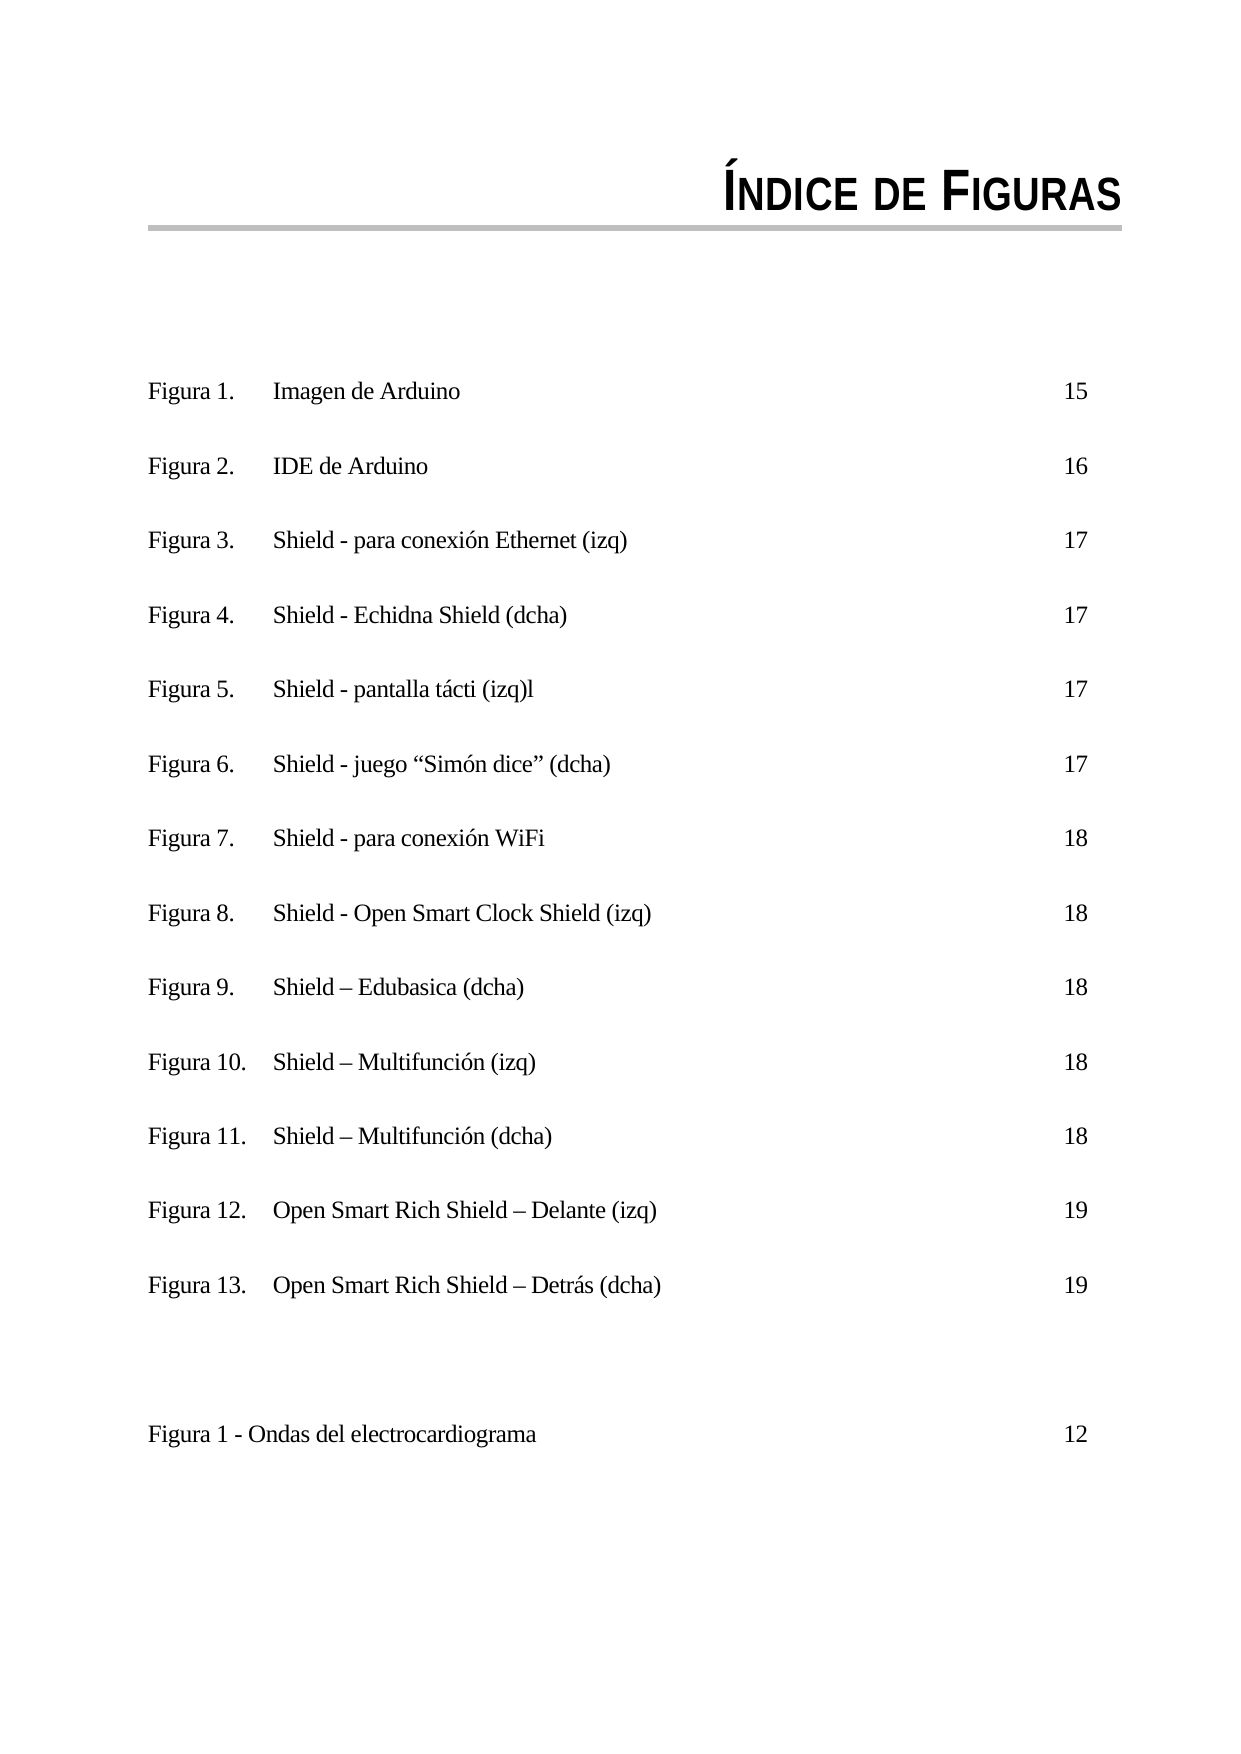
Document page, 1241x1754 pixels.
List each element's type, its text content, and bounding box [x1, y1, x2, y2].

text Figura 11. Shield – Multifunción (dcha) 18 [148, 1121, 1122, 1150]
text Figura 7. Shield - para conexión WiFi 18 [148, 823, 1122, 852]
text Figura 8. Shield - Open Smart Clock Shield (izq) 18 [148, 898, 1122, 926]
text Figura 9. Shield – Edubasica (dcha) 18 [148, 972, 1122, 1001]
text Figura 10. Shield – Multifunción (izq) 18 [148, 1047, 1122, 1075]
text Figura 12. Open Smart Rich Shield – Delante (izq) 19 [148, 1196, 1122, 1224]
subtitle Índice de Figuras [148, 156, 1122, 225]
text Figura 2. IDE de Arduino 16 [148, 451, 1122, 479]
text Figura 13. Open Smart Rich Shield – Detrás (dcha) 19 [148, 1270, 1122, 1299]
text Figura 4. Shield - Echidna Shield (dcha) 17 [148, 600, 1122, 628]
text Figura 1. Imagen de Arduino 15 [148, 376, 1122, 405]
text Figura 6. Shield - juego “Simón dice” (dcha) 17 [148, 749, 1122, 777]
text Figura 1 - Ondas del electrocardiograma 12 [148, 1419, 1122, 1448]
text Figura 5. Shield - pantalla tácti (izq)l 17 [148, 674, 1122, 703]
text Figura 3. Shield - para conexión Ethernet (izq) 17 [148, 525, 1122, 554]
